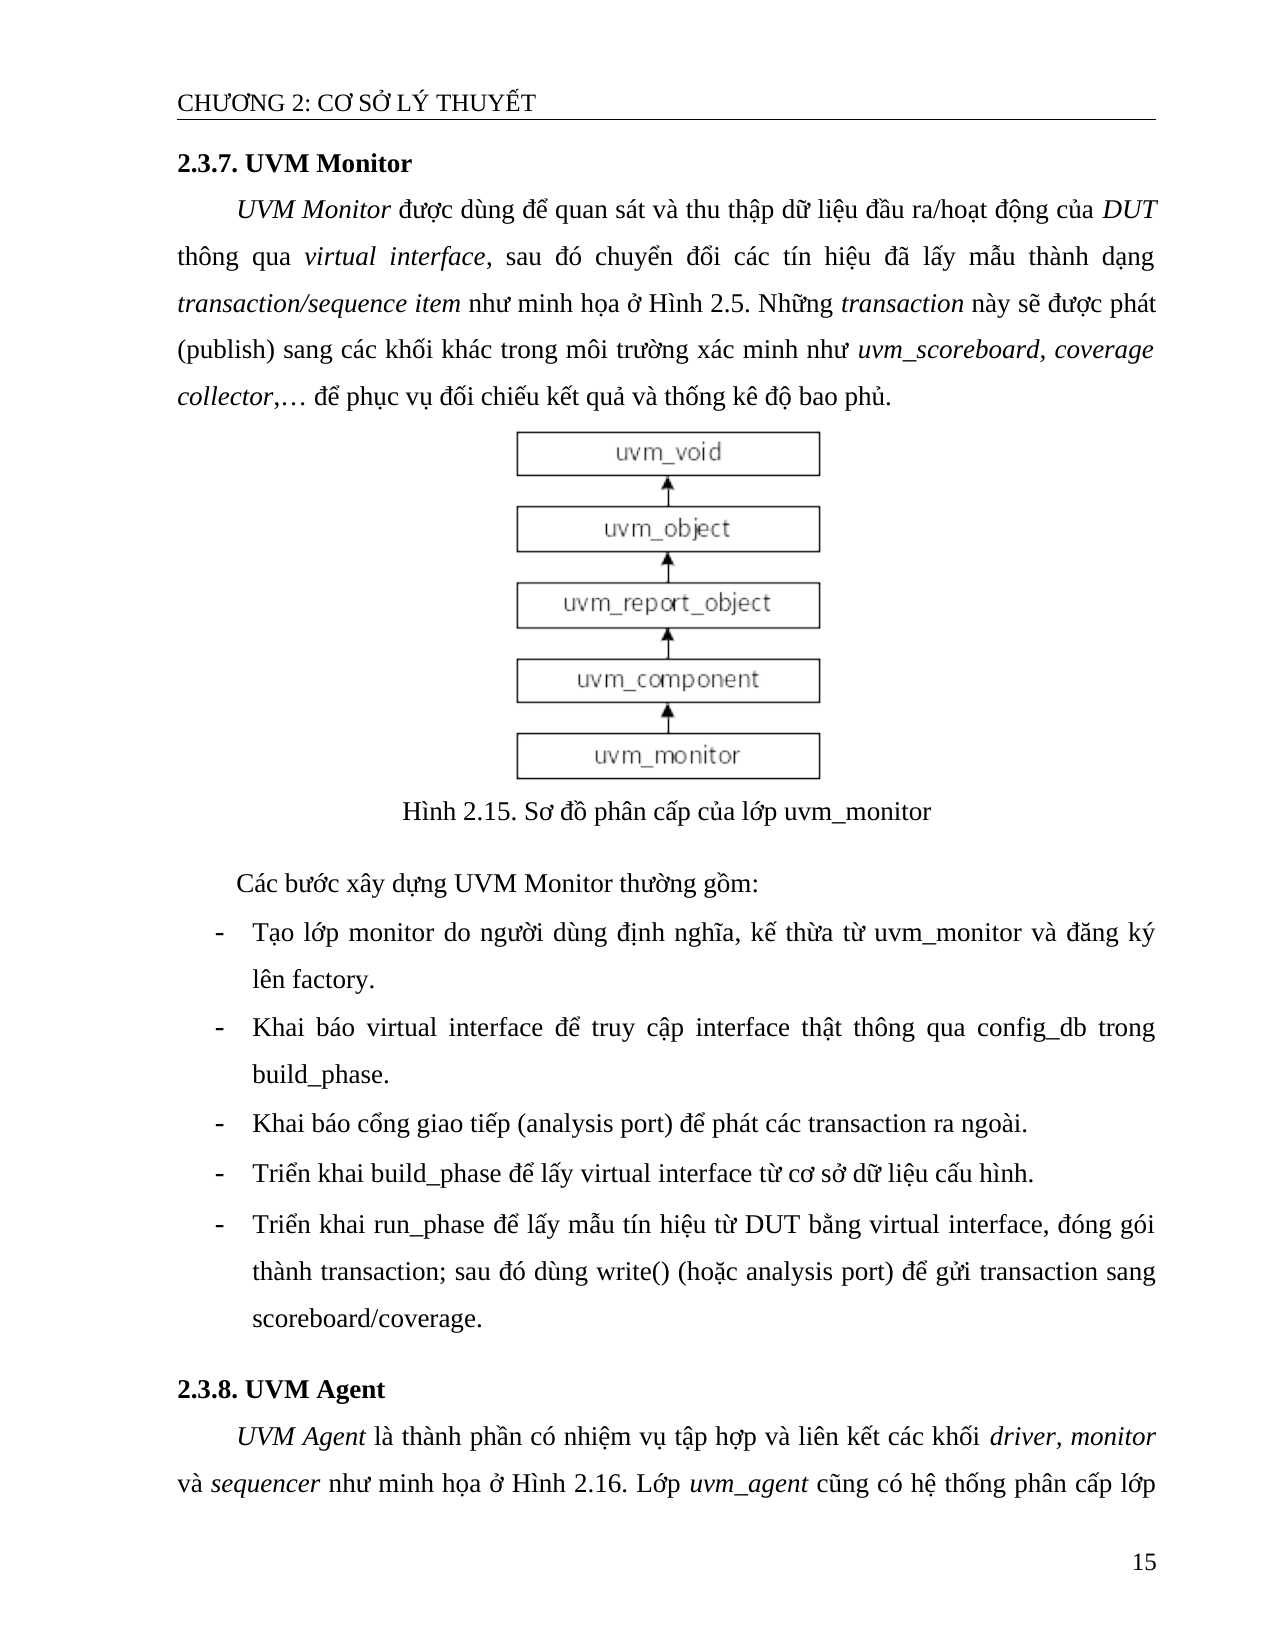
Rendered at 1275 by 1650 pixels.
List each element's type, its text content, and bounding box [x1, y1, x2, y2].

list Khai báo virtual interface để truy cập interface thật thông qua config_db trong build_phase. [214, 1009, 1156, 1090]
text UVM Monitor được dùng để quan sát và thu thập dữ liệu đầu ra/hoạt động của DUT thông qua virtual interface, sau đó chuyển đổi các tín hiệu đã lấy mẫu thành dạng transaction/sequence item như minh họa ở Hình 2.5. Những transaction này sẽ được phát (publish) sang các khối khác trong môi trường xác minh như uvm_scoreboard, coverage collector,… để phục vụ đối chiếu kết quả và thống kê độ bao phủ. [177, 194, 1156, 411]
list Triển khai build_phase để lấy virtual interface từ cơ sở dữ liệu cấu hình. [214, 1156, 1156, 1189]
text 2.3.7. UVM Monitor [177, 147, 1156, 178]
list Triển khai run_phase để lấy mẫu tín hiệu từ DUT bằng virtual interface, đóng gói thành transaction; sau đó dùng write() (hoặc analysis port) để gửi transaction sang scoreboard/coverage. [214, 1206, 1156, 1333]
list Tạo lớp monitor do người dùng định nghĩa, kế thừa từ uvm_monitor và đăng ký lên factory. [214, 914, 1156, 994]
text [177, 1420, 1156, 1498]
text Hình 2.15. Sơ đồ phân cấp của lớp uvm_monitor [177, 796, 1156, 827]
text Các bước xây dựng UVM Monitor thường gồm: [177, 867, 1156, 898]
text 2.3.8. UVM Agent [177, 1373, 1156, 1404]
list Khai báo cổng giao tiếp (analysis port) để phát các transaction ra ngoài. [214, 1105, 1156, 1139]
